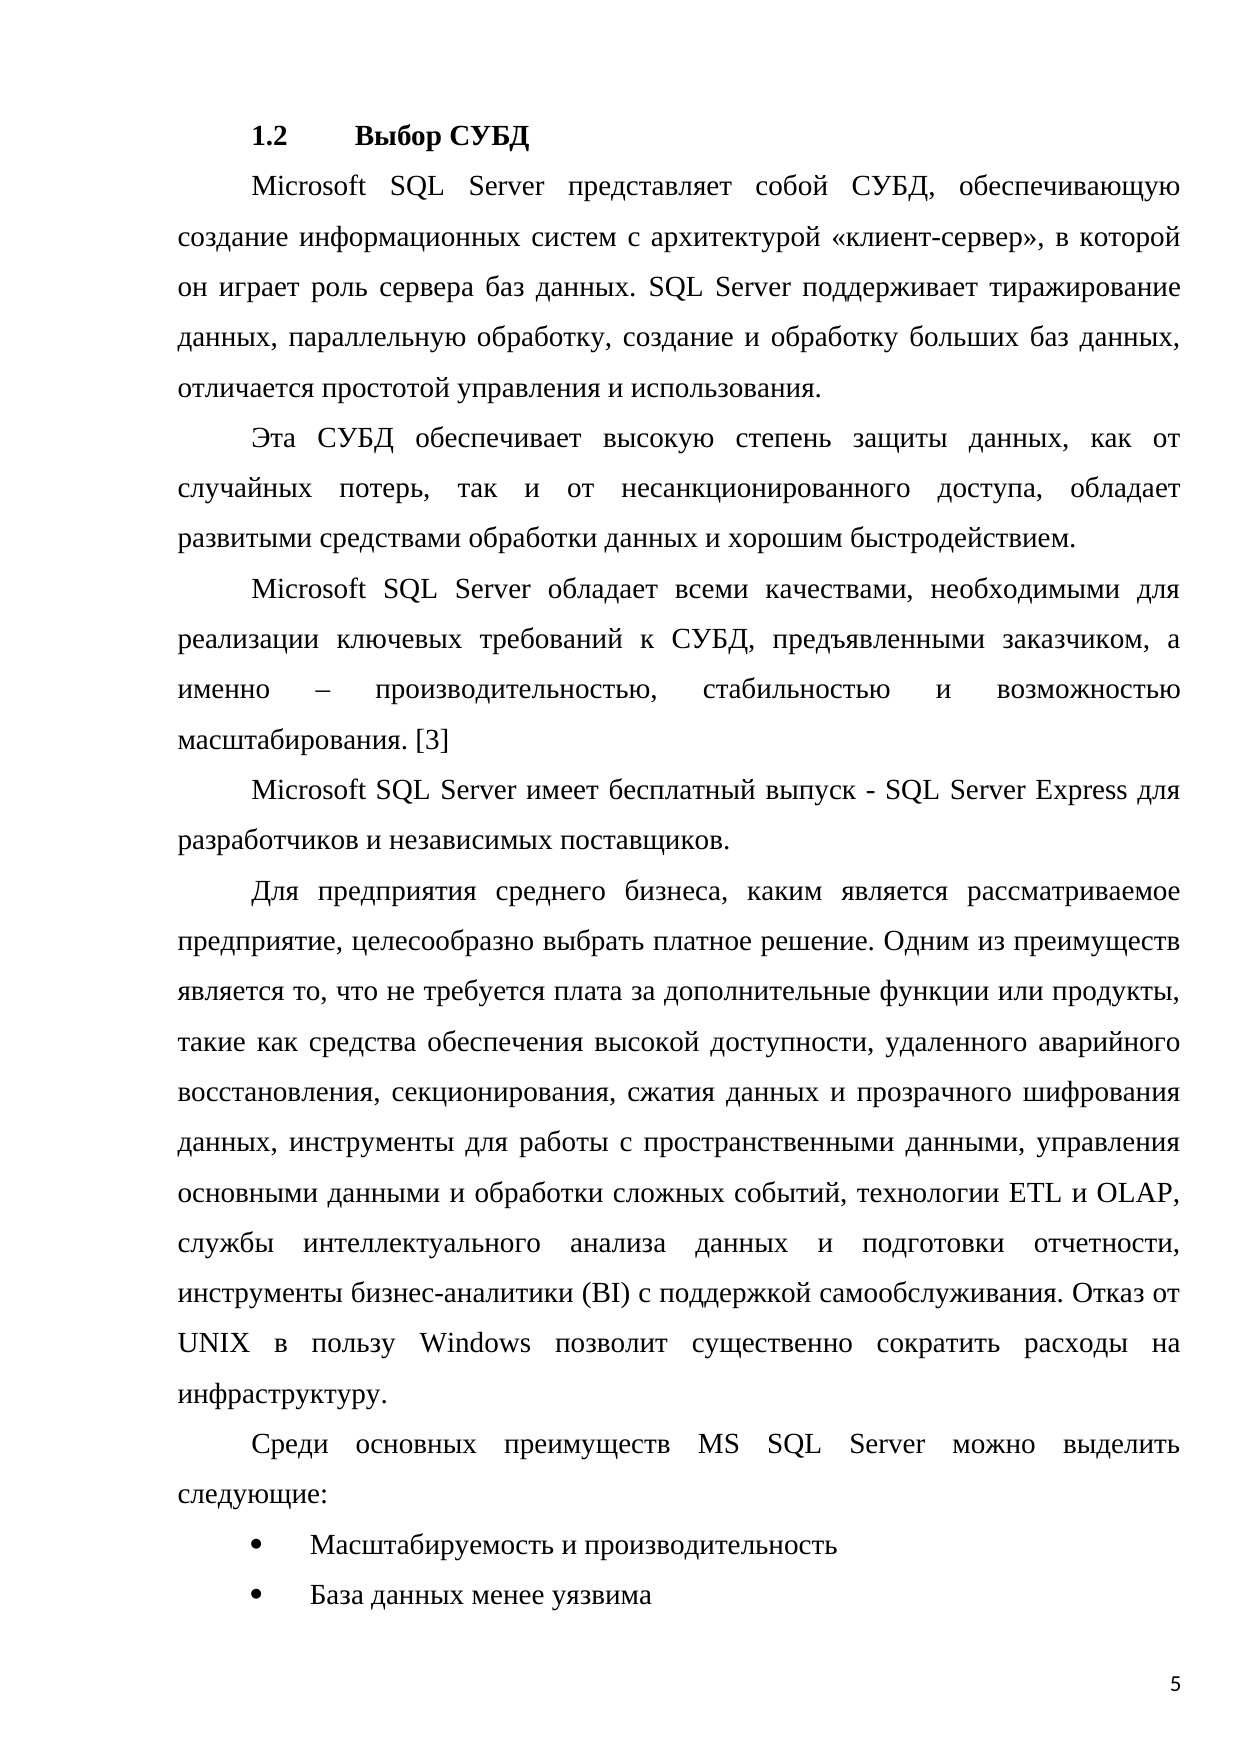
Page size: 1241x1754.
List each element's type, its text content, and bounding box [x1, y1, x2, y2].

text Эта СУБД обеспечивает высокую степень защиты данных, как от случайных потерь, так и от несанкционированного доступа, обладает развитыми средствами обработки данных и хорошим быстродействием. [177, 420, 1181, 554]
subtitle Выбор СУБД [177, 118, 1181, 152]
list База данных менее уязвима [177, 1577, 1181, 1611]
text Microsoft SQL Server представляет собой СУБД, обеспечивающую создание информационных систем с архитектурой «клиент-сервер», в которой он играет роль сервера баз данных. SQL Server поддерживает тиражирование данных, параллельную обработку, создание и обработку больших баз данных, отличается простотой управления и использования. [177, 168, 1181, 403]
text Microsoft SQL Server обладает всеми качествами, необходимыми для реализации ключевых требований к СУБД, предъявленными заказчиком, а именно – производительностью, стабильностью и возможностью масштабирования. [3] [177, 571, 1181, 755]
list Масштабируемость и производительность [177, 1527, 1181, 1561]
text Для предприятия среднего бизнеса, каким является рассматриваемое предприятие, целесообразно выбрать платное решение. Одним из преимуществ является то, что не требуется плата за дополнительные функции или продукты, такие как средства обеспечения высокой доступности, удаленного аварийного восстановления, секционирования, сжатия данных и прозрачного шифрования данных, инструменты для работы с пространственными данными, управления основными данными и обработки сложных событий, технологии ETL и OLAP, службы интеллектуального анализа данных и подготовки отчетности, инструменты бизнес-аналитики (BI) с поддержкой самообслуживания. Отказ от UNIX в пользу Windows позволит существенно сократить расходы на инфраструктуру. [177, 873, 1181, 1409]
text Среди основных преимуществ MS SQL Server можно выделить следующие: [177, 1426, 1181, 1510]
text Microsoft SQL Server имеет бесплатный выпуск - SQL Server Express для разработчиков и независимых поставщиков. [177, 772, 1181, 856]
